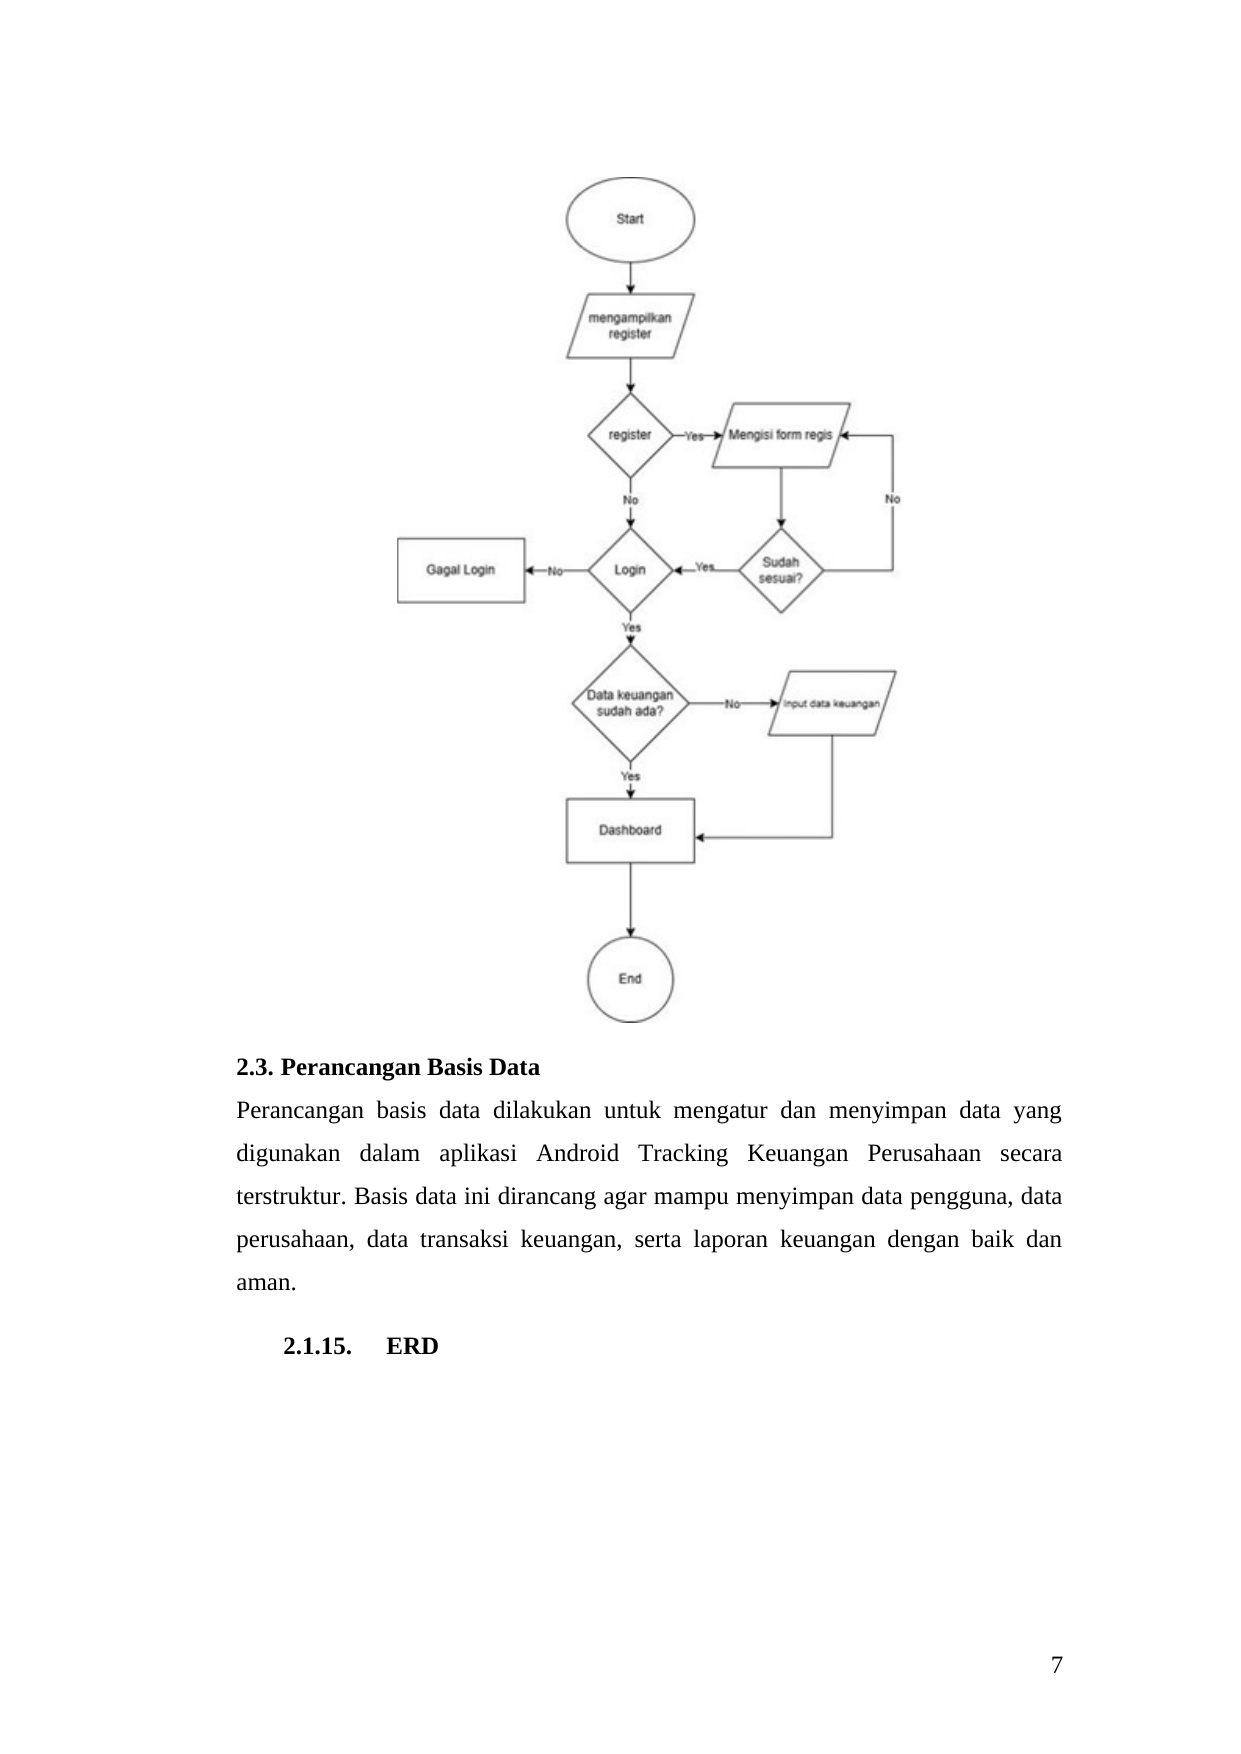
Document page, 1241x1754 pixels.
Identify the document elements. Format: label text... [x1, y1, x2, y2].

picture [397, 177, 902, 1023]
subtitle Perancangan Basis Data [236, 1052, 1063, 1080]
text Perancangan basis data dilakukan untuk mengatur dan menyimpan data yang digunakan dalam aplikasi Android Tracking Keuangan Perusahaan secara terstruktur. Basis data ini dirancang agar mampu menyimpan data pengguna, data perusahaan, data transaksi keuangan, serta laporan keuangan dengan baik dan aman. [236, 1095, 1063, 1296]
subtitle ERD [283, 1331, 1063, 1360]
